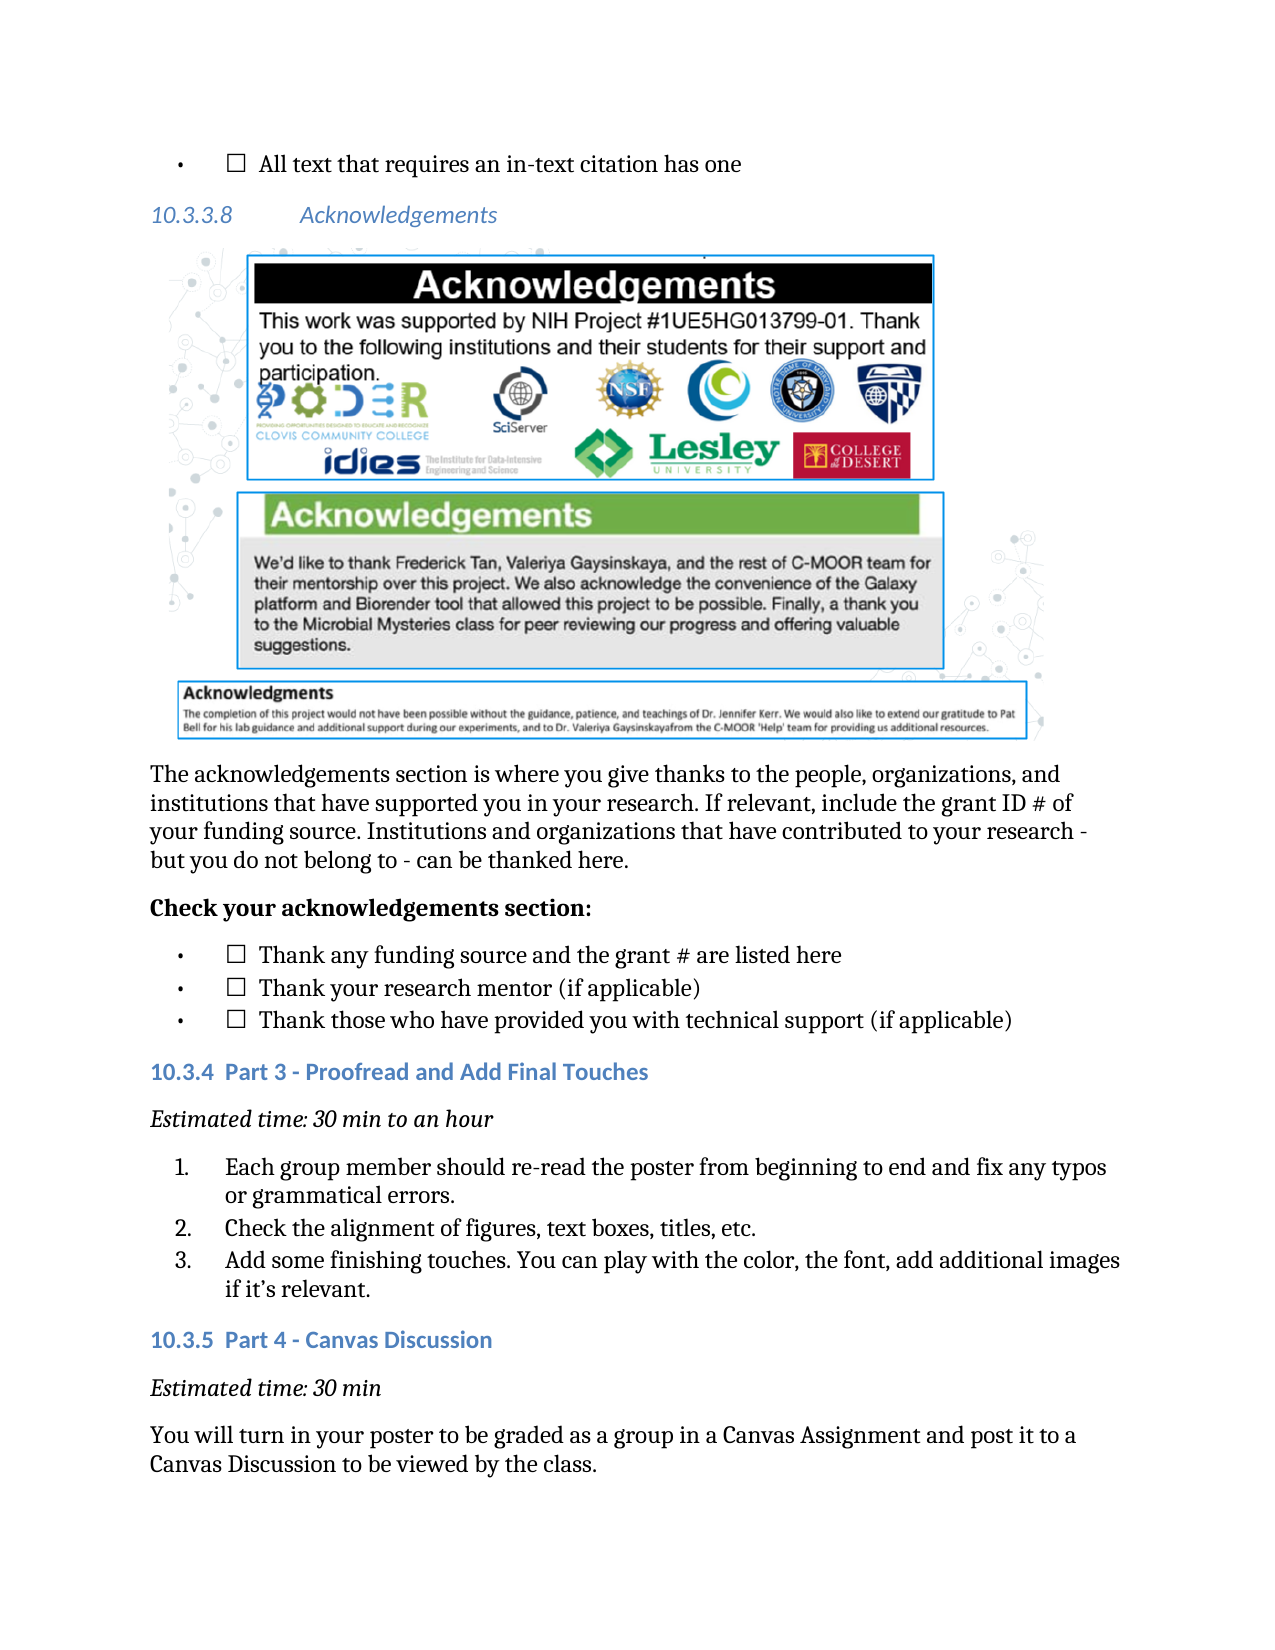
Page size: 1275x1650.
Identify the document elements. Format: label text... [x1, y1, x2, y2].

text Estimated time: 30 min [150, 1374, 1125, 1402]
picture [168, 248, 1044, 741]
subtitle 10.3.3.8 Acknowledgements [150, 199, 1125, 230]
list ☐ Thank those who have provided you with technical support (if applicable) [175, 1006, 1125, 1035]
text The acknowledgements section is where you give thanks to the people, organizations, and institutions that have supported you in your research. If relevant, include the grant ID # of your funding source. Institutions and organizations that have contributed to your research - but you do not belong to - can be thanked here. [150, 760, 1125, 875]
list Add some finishing touches. You can play with the color, the font, add additional images if it’s relevant. [175, 1246, 1125, 1304]
list ☐ Thank any funding source and the grant # are listed here [175, 941, 1125, 970]
list Check the alignment of figures, text boxes, titles, etc. [175, 1214, 1125, 1242]
text Estimated time: 30 min to an hour [150, 1105, 1125, 1134]
list ☐ All text that requires an in-text citation has one [175, 150, 1125, 179]
list ☐ Thank your research mentor (if applicable) [175, 973, 1125, 1002]
text You will turn in your poster to be graded as a group in a Canvas Assignment and post it to a Canvas Discussion to be viewed by the class. [150, 1421, 1125, 1479]
subtitle 10.3.5 Part 4 - Canvas Discussion [150, 1324, 1125, 1355]
list Each group member should re-read the poster from beginning to end and fix any typos or grammatical errors. [175, 1152, 1125, 1210]
text Check your acknowledgements section: [150, 893, 1125, 922]
subtitle 10.3.4 Part 3 - Proofread and Add Final Touches [150, 1056, 1125, 1086]
